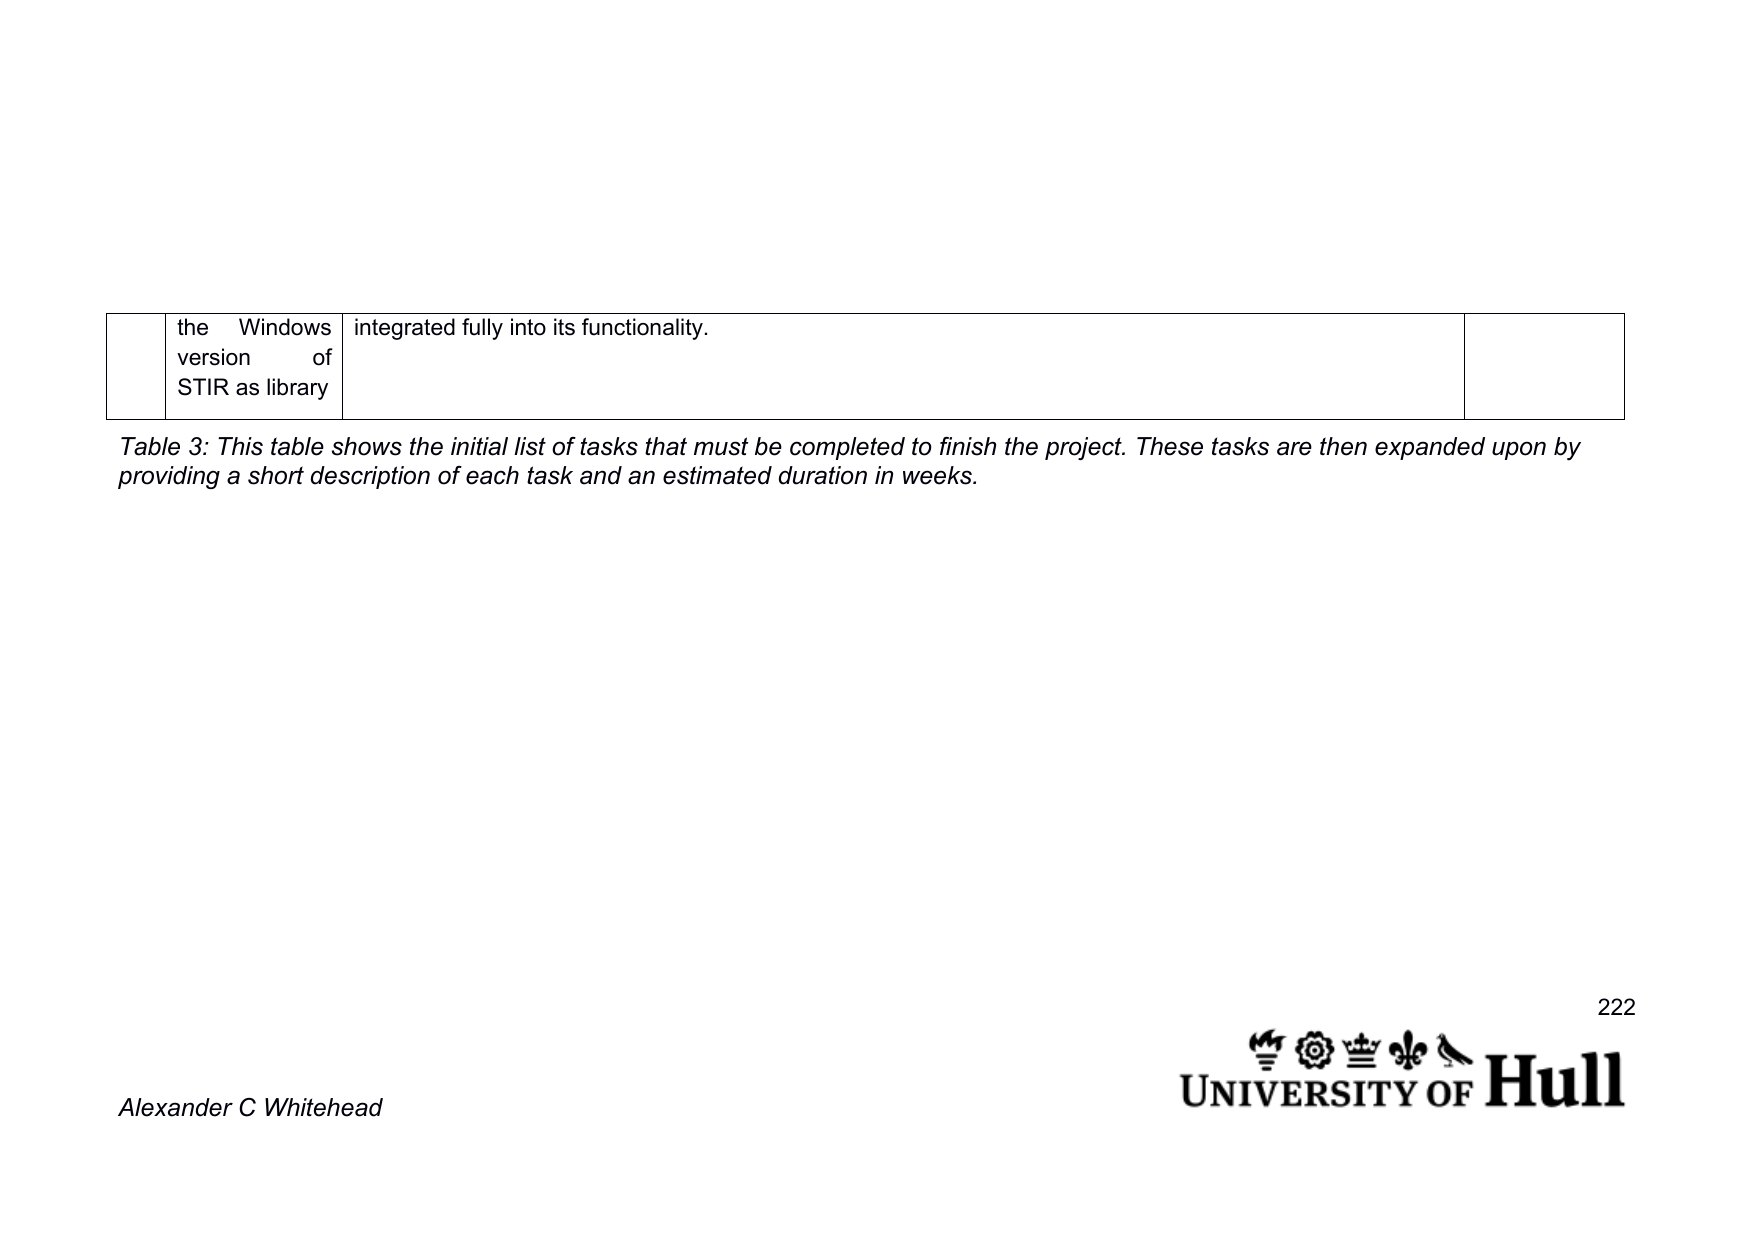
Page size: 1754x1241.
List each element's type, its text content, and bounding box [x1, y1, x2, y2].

table_cell 2 [1465, 314, 1624, 419]
table_cell The applications should be able to be added to the Windows version of the STIR framework as a library and integrated fully into its functionality. [343, 314, 1464, 419]
picture [1173, 1020, 1634, 1117]
table_cell 23 [107, 314, 165, 419]
table_cell Add application to the Windows version of STIR as library [166, 314, 342, 419]
text Table 3: This table shows the initial list of tasks that must be completed to finish the project. These tasks are then expanded upon by providing a short description of each task and an estimated duration in weeks. [118, 432, 1636, 490]
